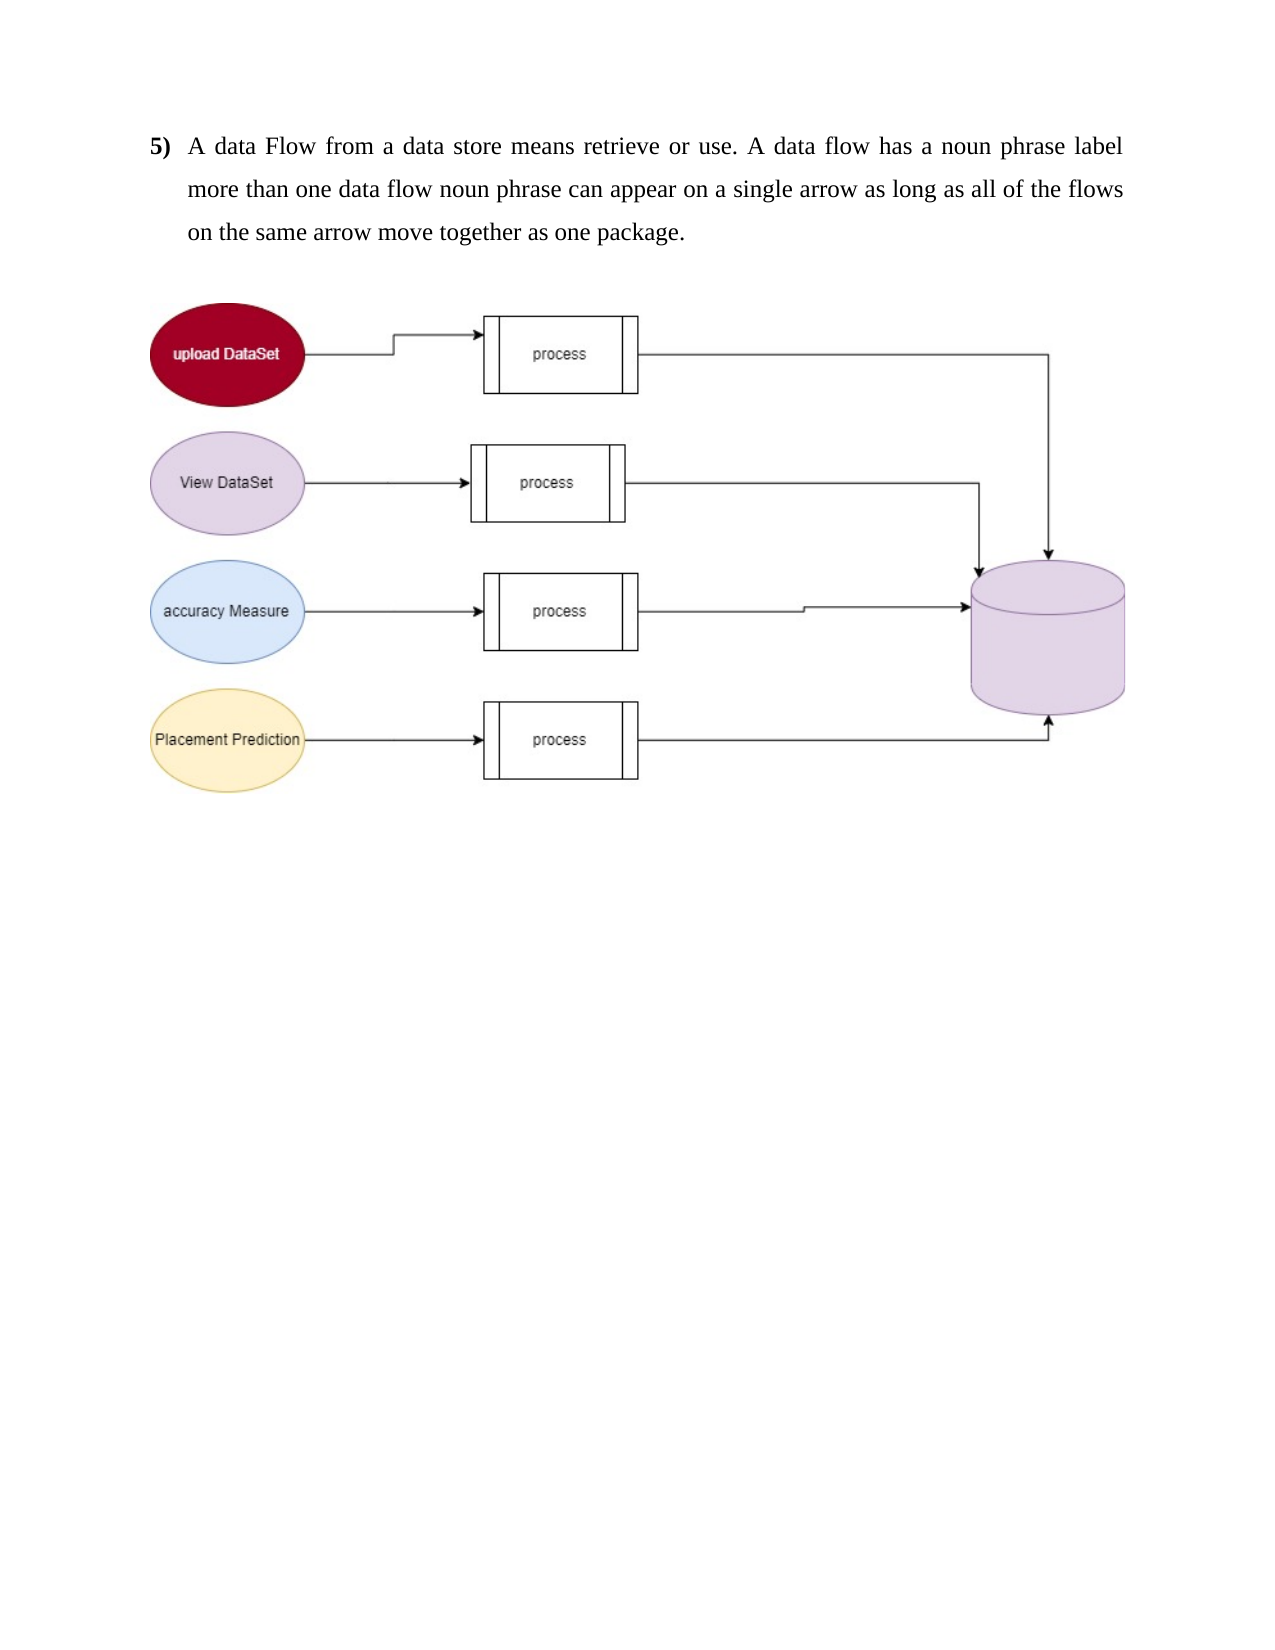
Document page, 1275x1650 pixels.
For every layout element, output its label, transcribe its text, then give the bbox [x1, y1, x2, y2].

list A data Flow from a data store means retrieve or use. A data flow has a noun phrase label more than one data flow noun phrase can appear on a single arrow as long as all of the flows on the same arrow move together as one package. [150, 131, 1125, 246]
picture [150, 303, 1125, 794]
